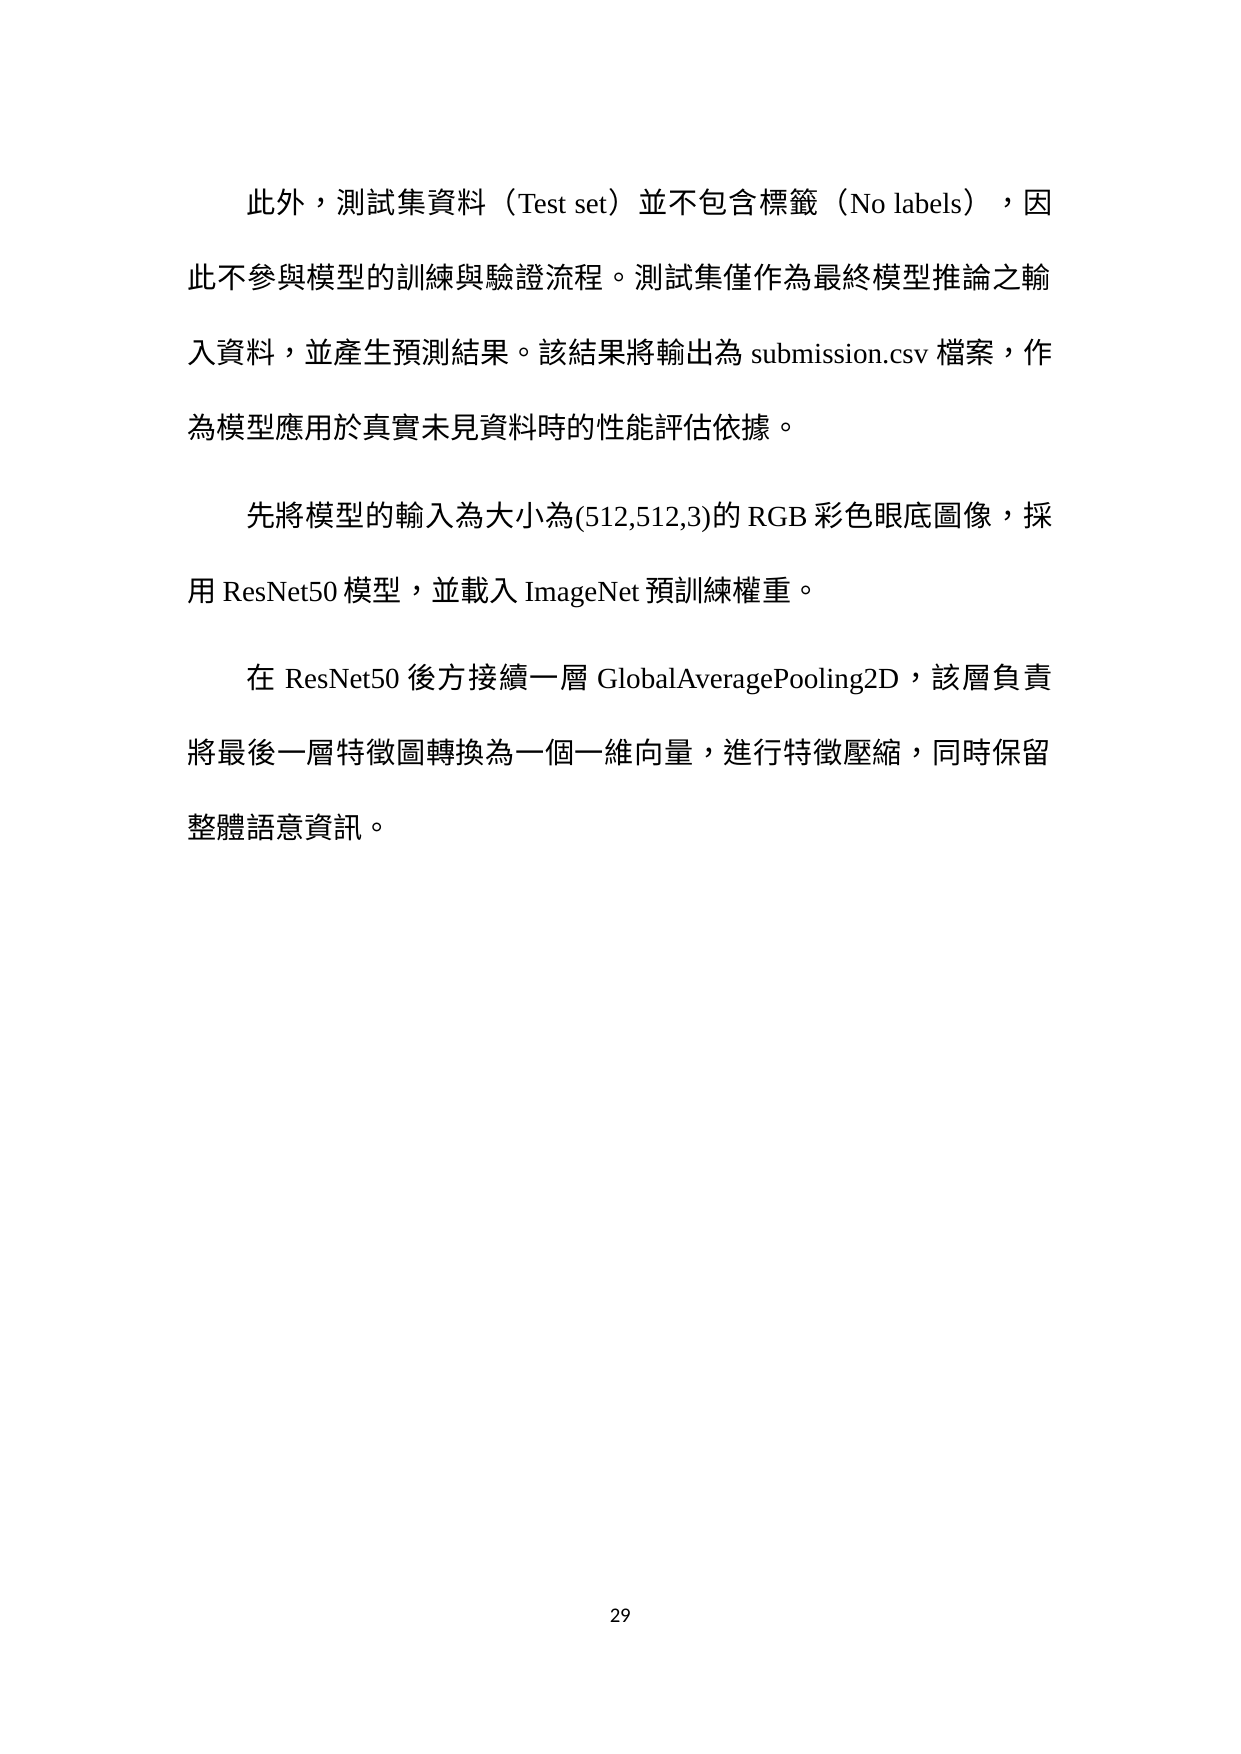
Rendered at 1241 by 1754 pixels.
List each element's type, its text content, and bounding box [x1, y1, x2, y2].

text 在 ResNet50後方接續一層GlobalAveragePooling2D，該層負責將最後一層特徵圖轉換為一個一維向量，進行特徵壓縮，同時保留整體語意資訊。 [187, 639, 1053, 864]
text 先將模型的輸入為大小為(512,512,3)的RGB彩色眼底圖像，採用ResNet50模型，並載入ImageNet預訓練權重。 [187, 476, 1053, 626]
text 此外，測試集資料（Test set）並不包含標籤（No labels），因此不參與模型的訓練與驗證流程。測試集僅作為最終模型推論之輸入資料，並產生預測結果。該結果將輸出為 submission.csv 檔案，作為模型應用於真實未見資料時的性能評估依據。 [187, 164, 1053, 464]
